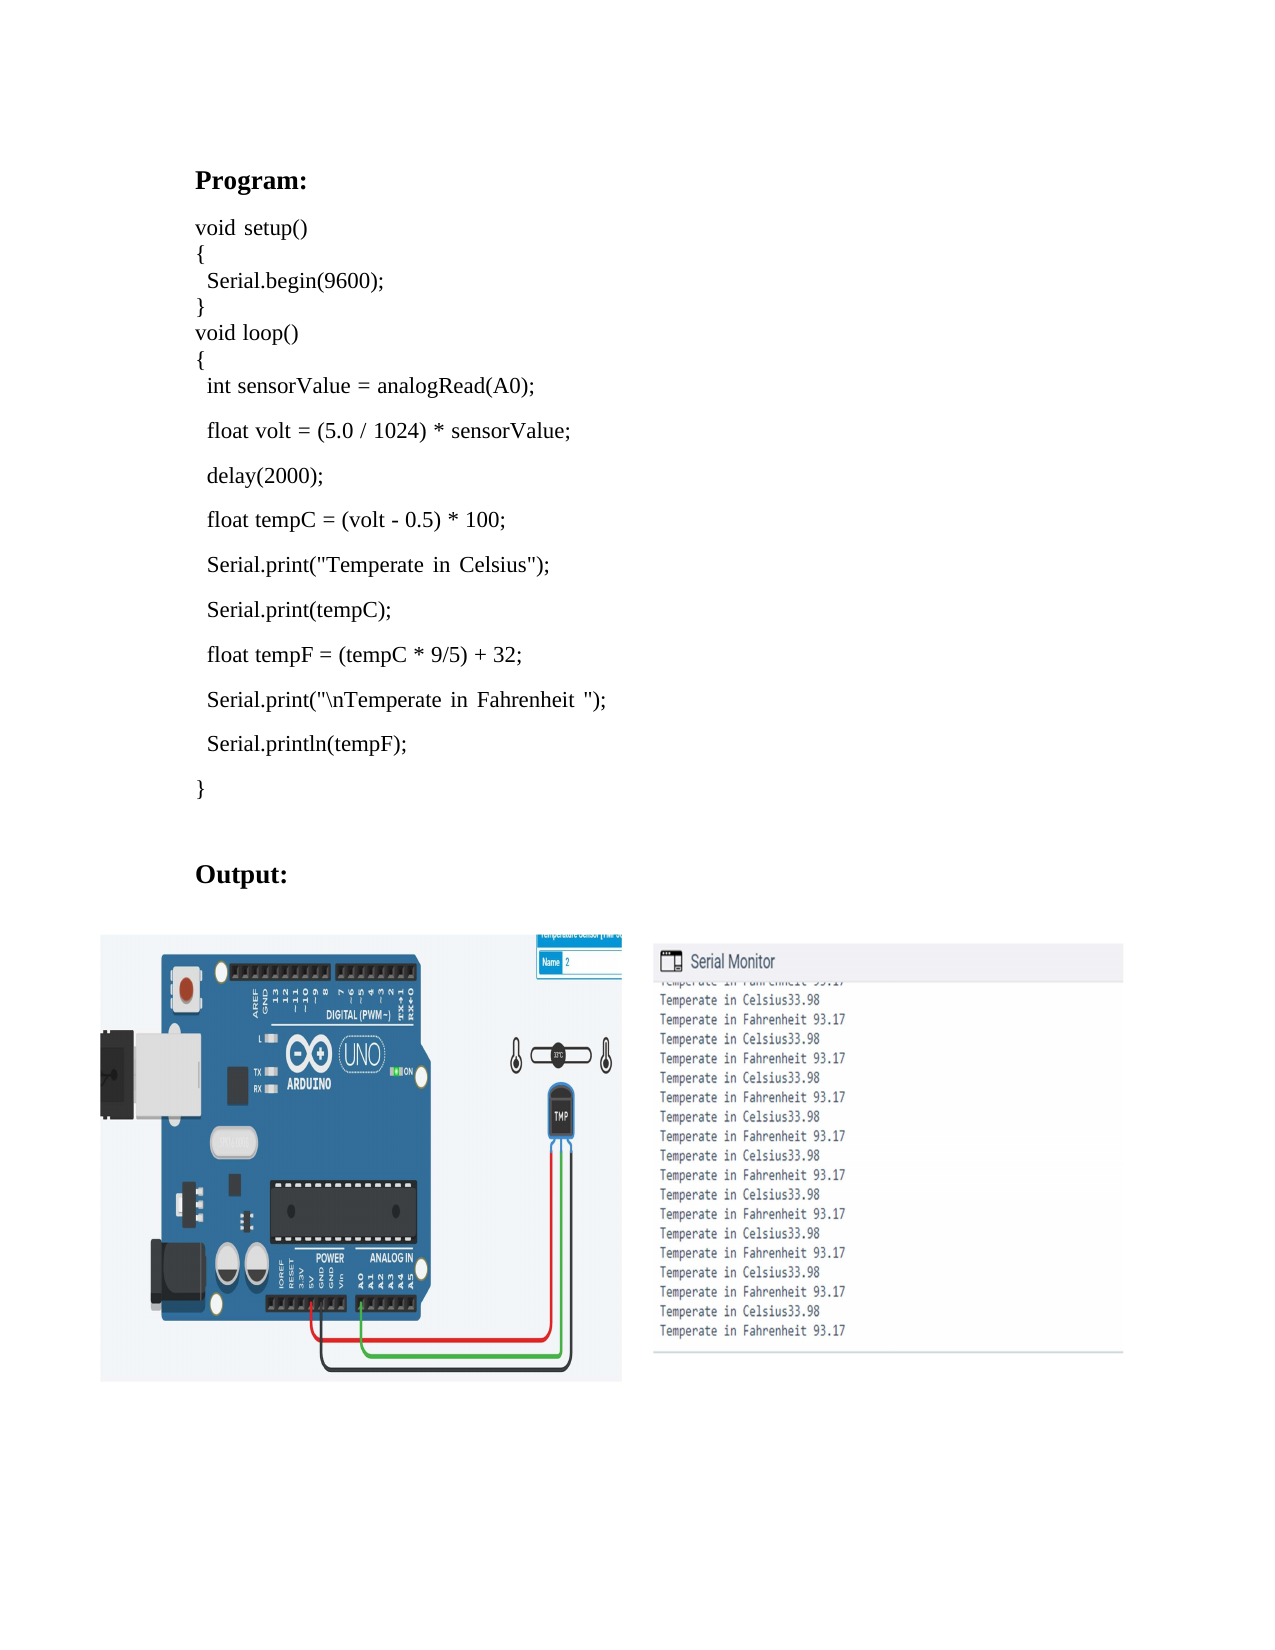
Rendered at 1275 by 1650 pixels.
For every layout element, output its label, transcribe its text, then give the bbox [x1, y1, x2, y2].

text } [195, 775, 1125, 801]
text { [195, 346, 1125, 372]
text } [195, 293, 1125, 319]
text { [195, 240, 1125, 267]
text void loop() [195, 319, 1125, 346]
text float tempC = (volt - 0.5) * 100; Serial.print("Temperate in Celsius"); Serial.print(tempC); [207, 506, 706, 622]
text float tempF = (tempC * 9/5) + 32; Serial.print("\nTemperate in Fahrenheit "); Serial.println(tempF); [207, 641, 608, 757]
text Output: [195, 858, 1125, 889]
text Program: [195, 164, 1125, 195]
text int sensorValue = analogRead(A0); float volt = (5.0 / 1024) * sensorValue; delay(2000); [207, 372, 575, 488]
text Serial.begin(9600); [207, 267, 1125, 293]
picture [100, 934, 622, 1382]
text void setup() [195, 214, 1125, 240]
picture [653, 943, 1124, 1354]
